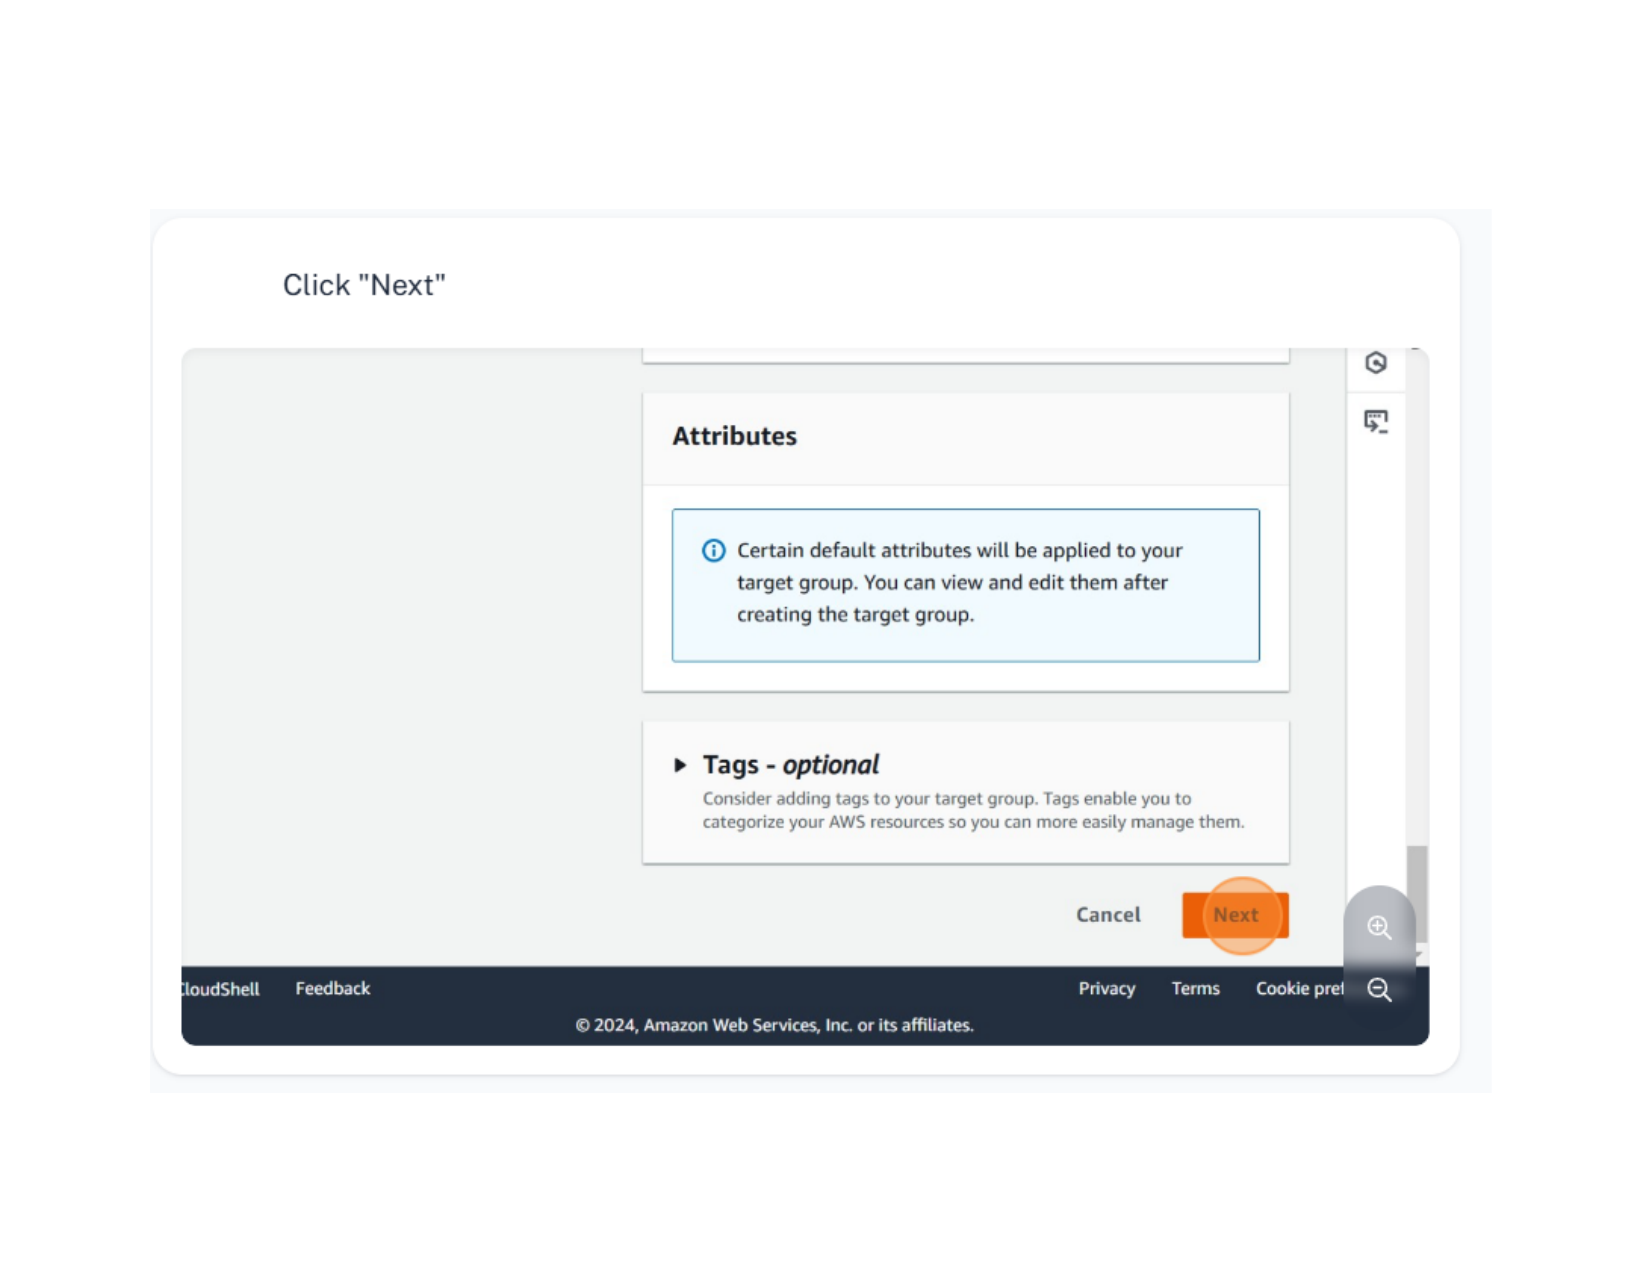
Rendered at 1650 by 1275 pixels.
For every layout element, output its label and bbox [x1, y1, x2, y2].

picture [150, 209, 1498, 1093]
